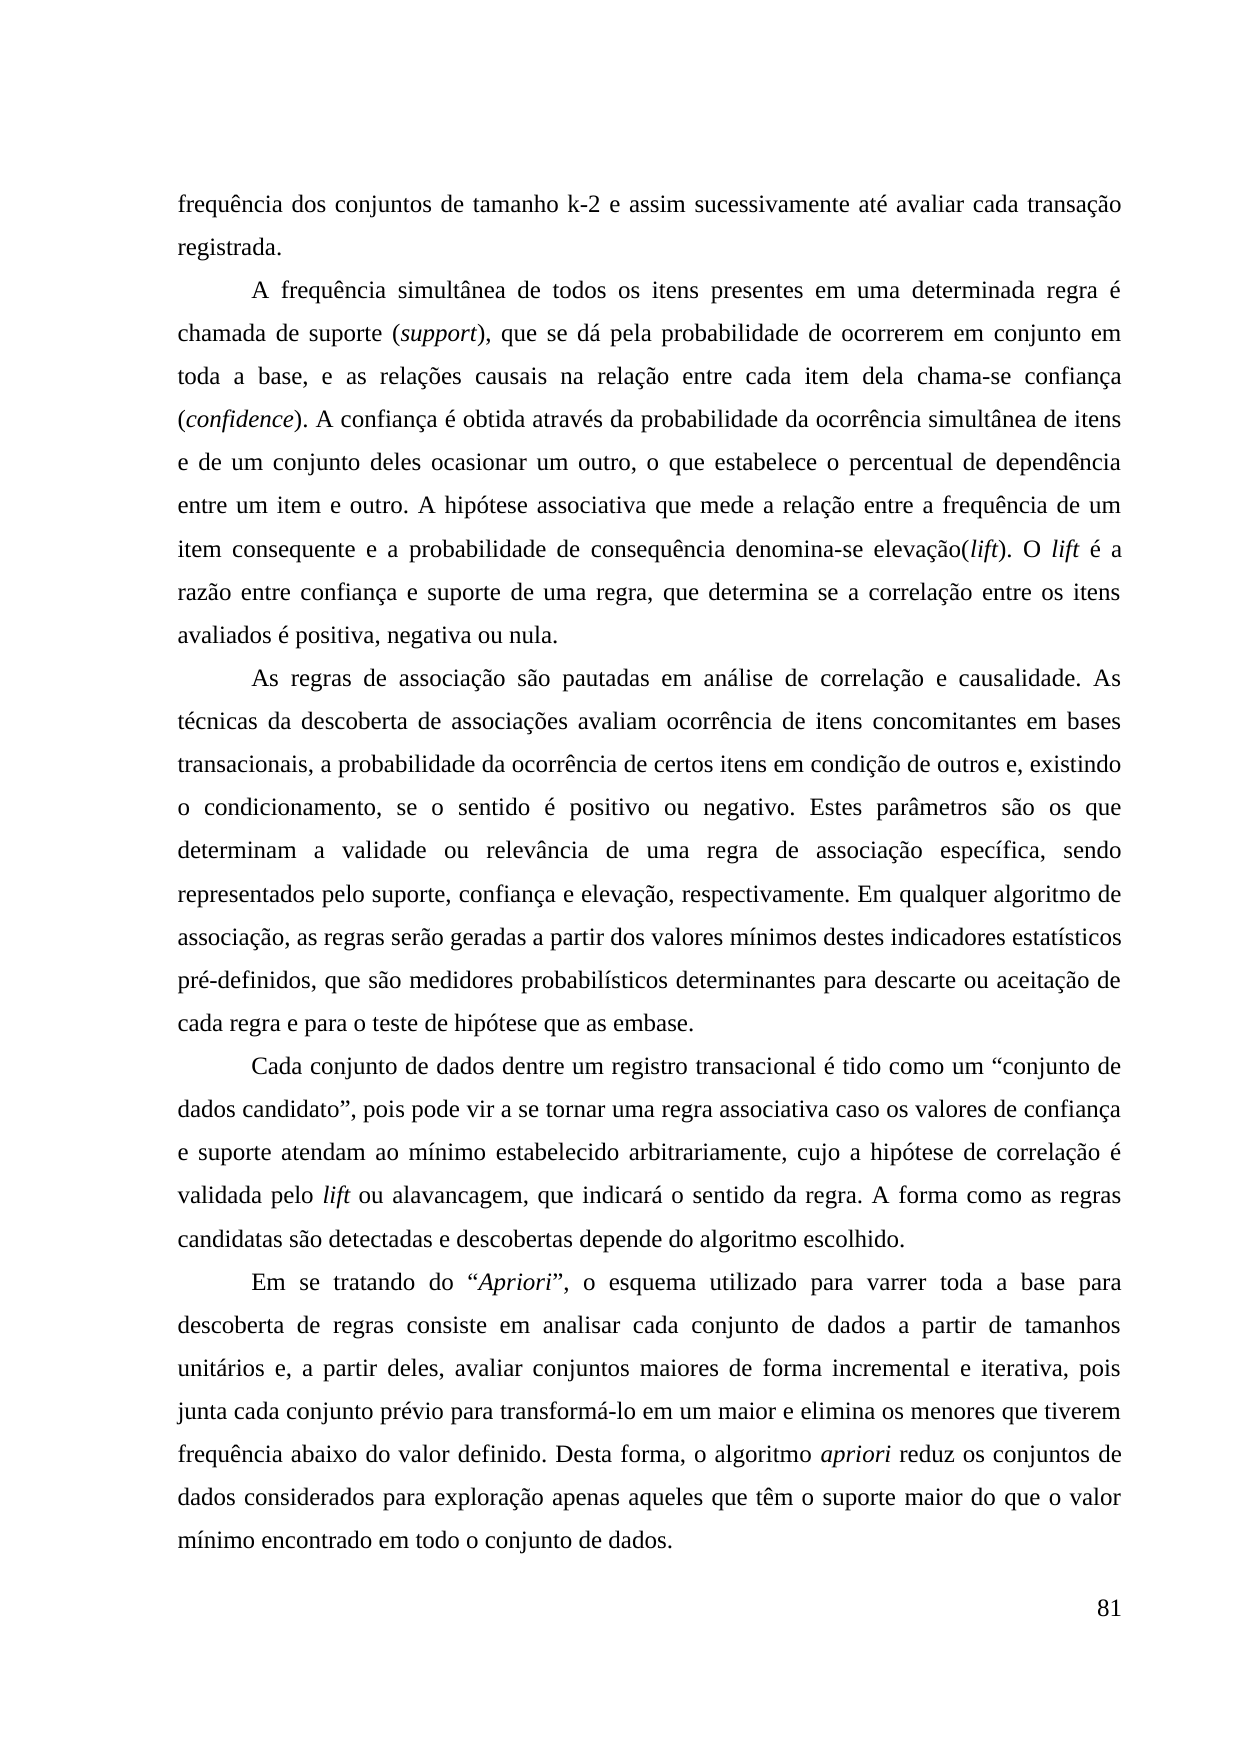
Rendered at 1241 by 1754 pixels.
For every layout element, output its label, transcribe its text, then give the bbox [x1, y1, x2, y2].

text Em se tratando do “Apriori”, o esquema utilizado para varrer toda a base para descoberta de regras consiste em analisar cada conjunto de dados a partir de tamanhos unitários e, a partir deles, avaliar conjuntos maiores de forma incremental e iterativa, pois junta cada conjunto prévio para transformá-lo em um maior e elimina os menores que tiverem frequência abaixo do valor definido. Desta forma, o algoritmo apriori reduz os conjuntos de dados considerados para exploração apenas aqueles que têm o suporte maior do que o valor mínimo encontrado em todo o conjunto de dados. [177, 1267, 1122, 1554]
text A frequência simultânea de todos os itens presentes em uma determinada regra é chamada de suporte (support), que se dá pela probabilidade de ocorrerem em conjunto em toda a base, e as relações causais na relação entre cada item dela chama-se confiança (confidence). A confiança é obtida através da probabilidade da ocorrência simultânea de itens e de um conjunto deles ocasionar um outro, o que estabelece o percentual de dependência entre um item e outro. A hipótese associativa que mede a relação entre a frequência de um item consequente e a probabilidade de consequência denomina-se elevação(lift). O lift é a razão entre confiança e suporte de uma regra, que determina se a correlação entre os itens avaliados é positiva, negativa ou nula. [177, 275, 1122, 649]
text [177, 189, 1122, 261]
text Cada conjunto de dados dentre um registro transacional é tido como um “conjunto de dados candidato”, pois pode vir a se tornar uma regra associativa caso os valores de confiança e suporte atendam ao mínimo estabelecido arbitrariamente, cujo a hipótese de correlação é validada pelo lift ou alavancagem, que indicará o sentido da regra. A forma como as regras candidatas são detectadas e descobertas depende do algoritmo escolhido. [177, 1051, 1122, 1252]
text As regras de associação são pautadas em análise de correlação e causalidade. As técnicas da descoberta de associações avaliam ocorrência de itens concomitantes em bases transacionais, a probabilidade da ocorrência de certos itens em condição de outros e, existindo o condicionamento, se o sentido é positivo ou negativo. Estes parâmetros são os que determinam a validade ou relevância de uma regra de associação específica, sendo representados pelo suporte, confiança e elevação, respectivamente. Em qualquer algoritmo de associação, as regras serão geradas a partir dos valores mínimos destes indicadores estatísticos pré-definidos, que são medidores probabilísticos determinantes para descarte ou aceitação de cada regra e para o teste de hipótese que as embase. [177, 663, 1122, 1037]
